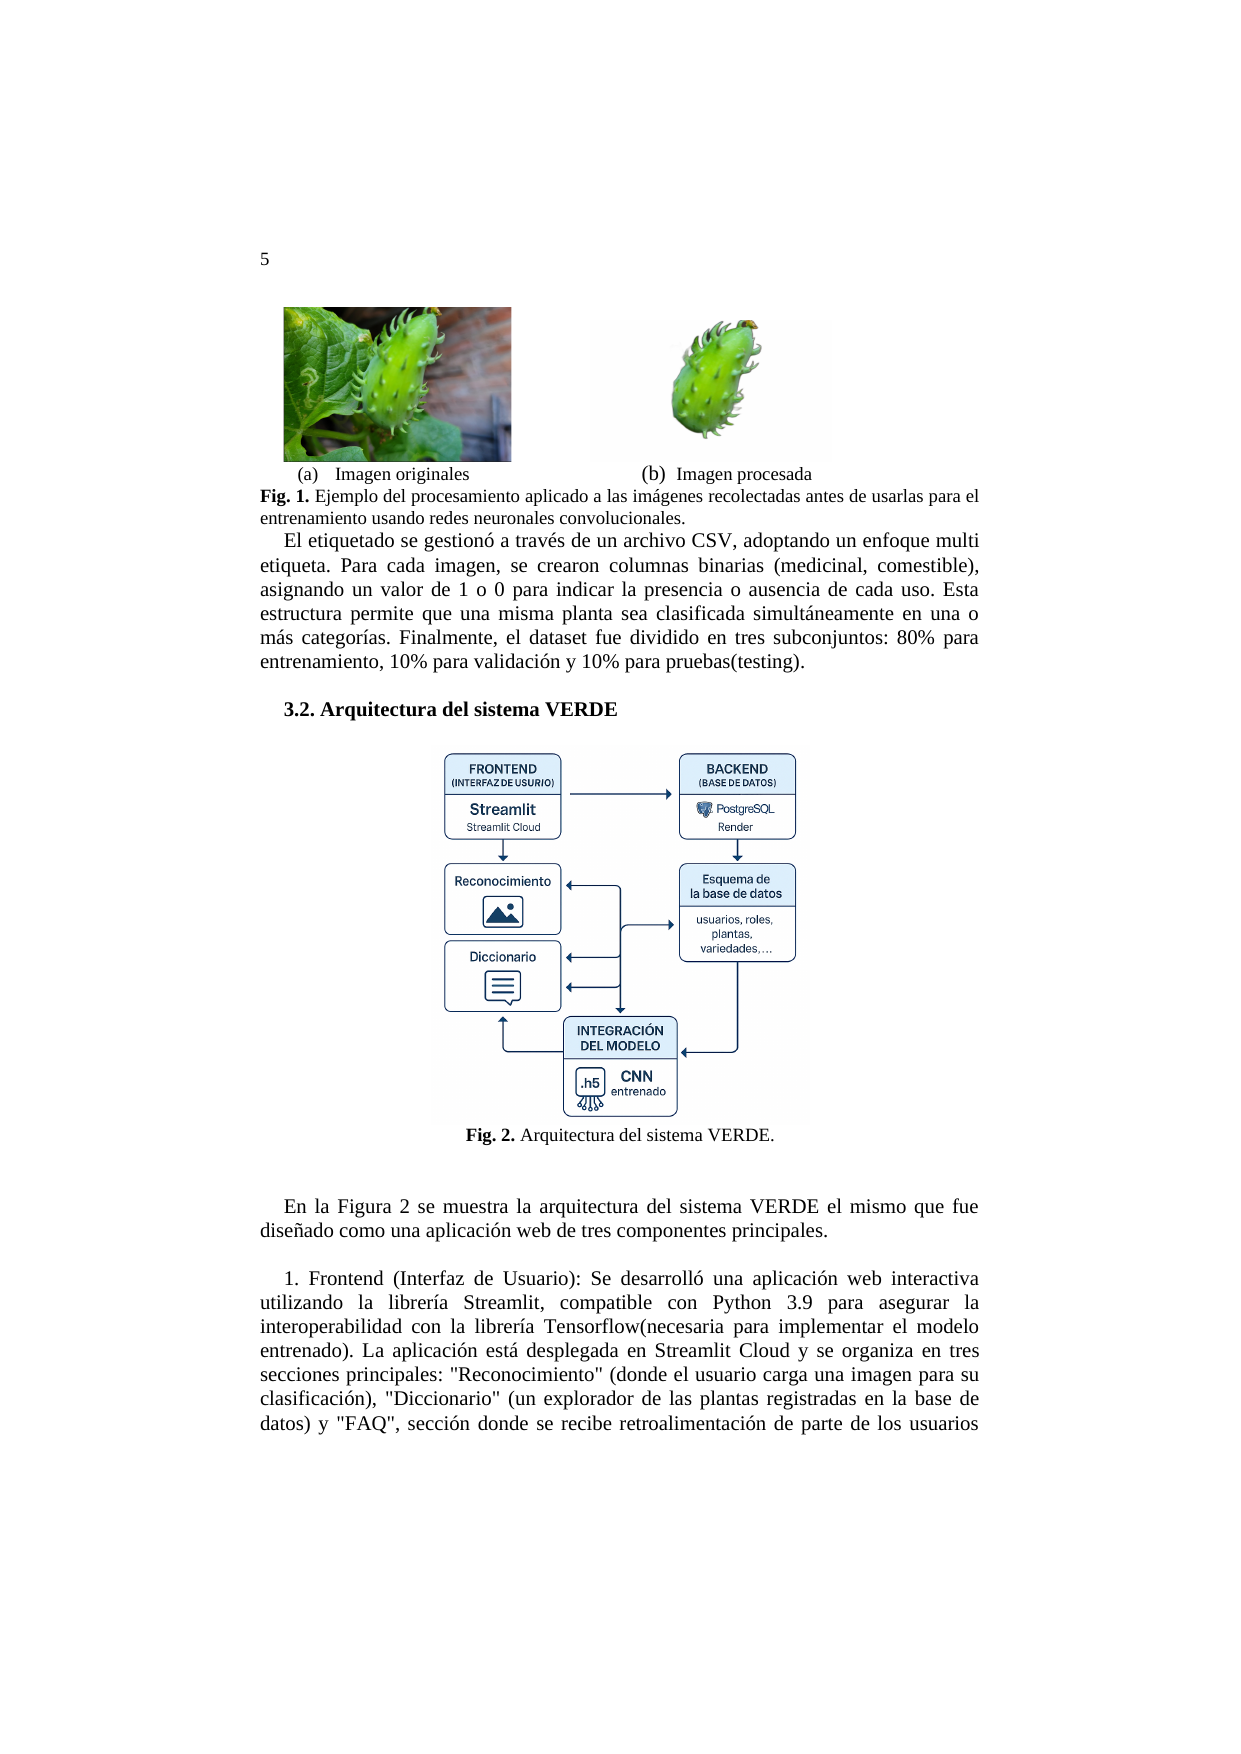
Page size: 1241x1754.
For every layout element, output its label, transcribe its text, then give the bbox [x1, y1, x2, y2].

text Fig. 1. Ejemplo del procesamiento aplicado a las imágenes recolectadas antes de usarlas para el entrenamiento usando redes neuronales convolucionales. [260, 485, 980, 528]
text Fig. 2. Arquitectura del sistema VERDE. [260, 1124, 980, 1146]
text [260, 1266, 980, 1434]
text El etiquetado se gestionó a través de un archivo CSV, adoptando un enfoque multi etiqueta. Para cada imagen, se crearon columnas binarias (medicinal, comestible), asignando un valor de 1 o 0 para indicar la presencia o ausencia de cada uso. Esta estructura permite que una misma planta sea clasificada simultáneamente en una o más categorías. Finalmente, el dataset fue dividido en tres subconjuntos: 80% para entrenamiento, 10% para validación y 10% para pruebas(testing). [260, 528, 980, 673]
picture [430, 745, 810, 1125]
text 3.2. Arquitectura del sistema VERDE [260, 697, 980, 721]
list Imagen originales (b) Imagen procesada [297, 461, 980, 485]
picture [589, 320, 833, 462]
text En la Figura 2 se muestra la arquitectura del sistema VERDE el mismo que fue diseñado como una aplicación web de tres componentes principales. [260, 1194, 980, 1242]
picture [283, 307, 512, 462]
